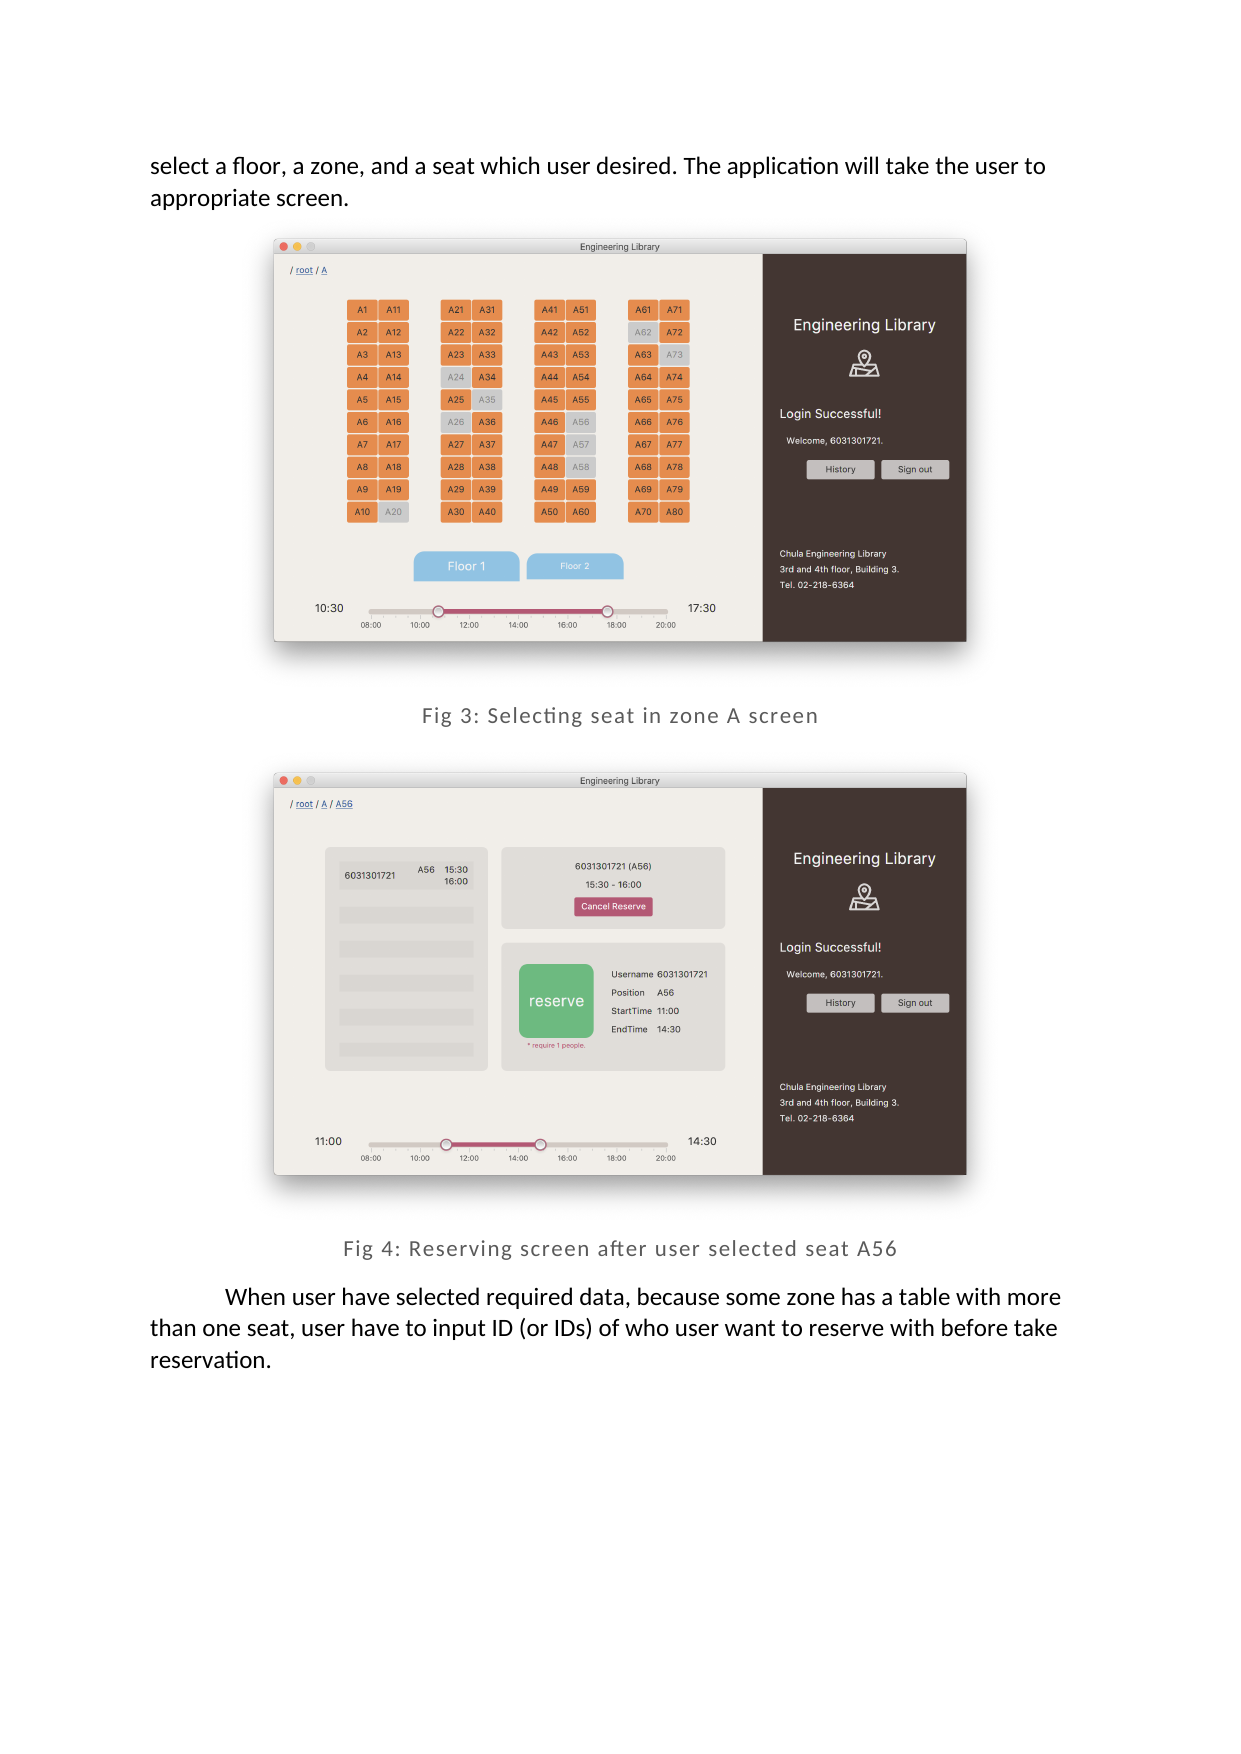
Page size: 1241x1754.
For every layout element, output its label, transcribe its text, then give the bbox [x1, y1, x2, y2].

picture [236, 747, 1004, 1225]
text When user have selected required data, because some zone has a table with more than one seat, user have to input ID (or IDs) of who user want to reserve with before take reservation. [150, 1281, 1090, 1375]
picture [236, 213, 1004, 692]
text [150, 150, 1090, 212]
text Fig 4: Reserving screen after user selected seat A56 [150, 1234, 1090, 1263]
text Fig 3: Selecting seat in zone A screen [150, 701, 1090, 729]
